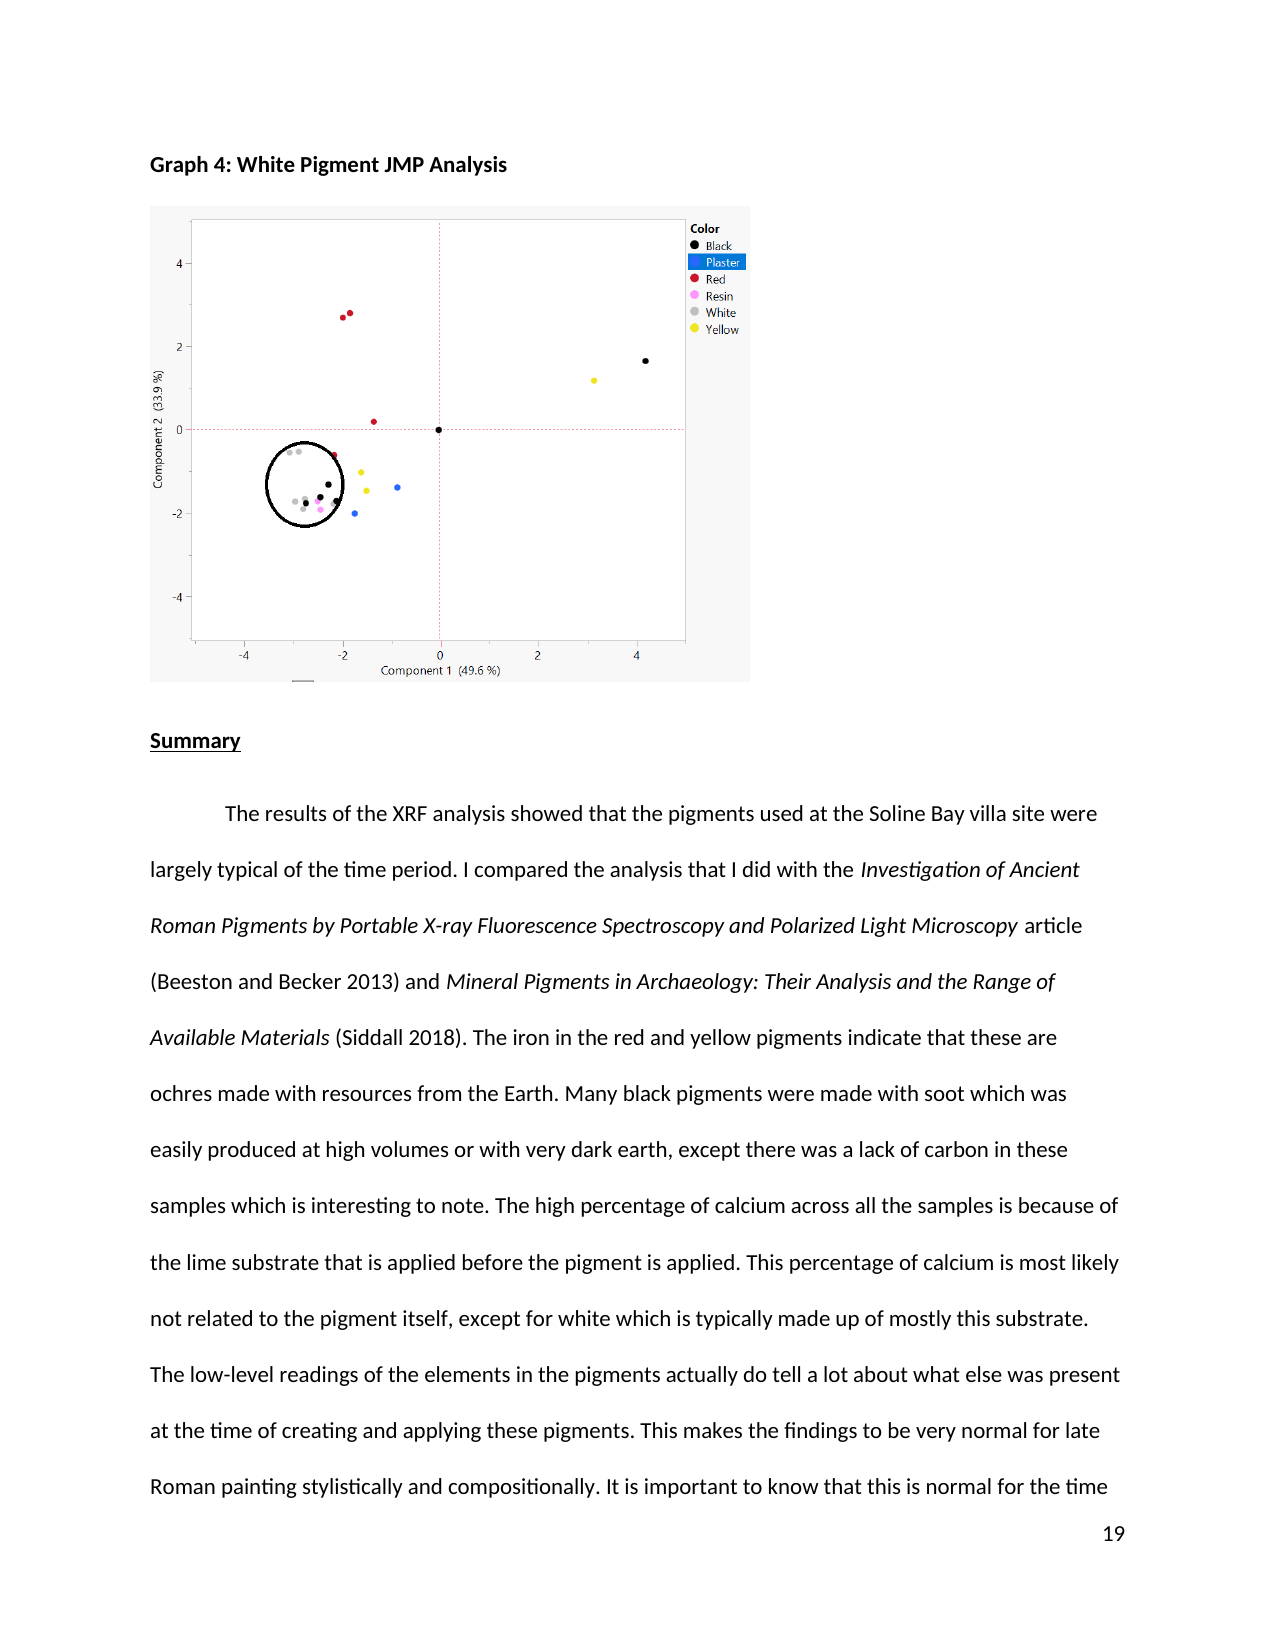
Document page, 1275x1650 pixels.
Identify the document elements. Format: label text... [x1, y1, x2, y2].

text Summary [150, 727, 1125, 754]
picture [150, 206, 750, 682]
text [150, 799, 1125, 1500]
